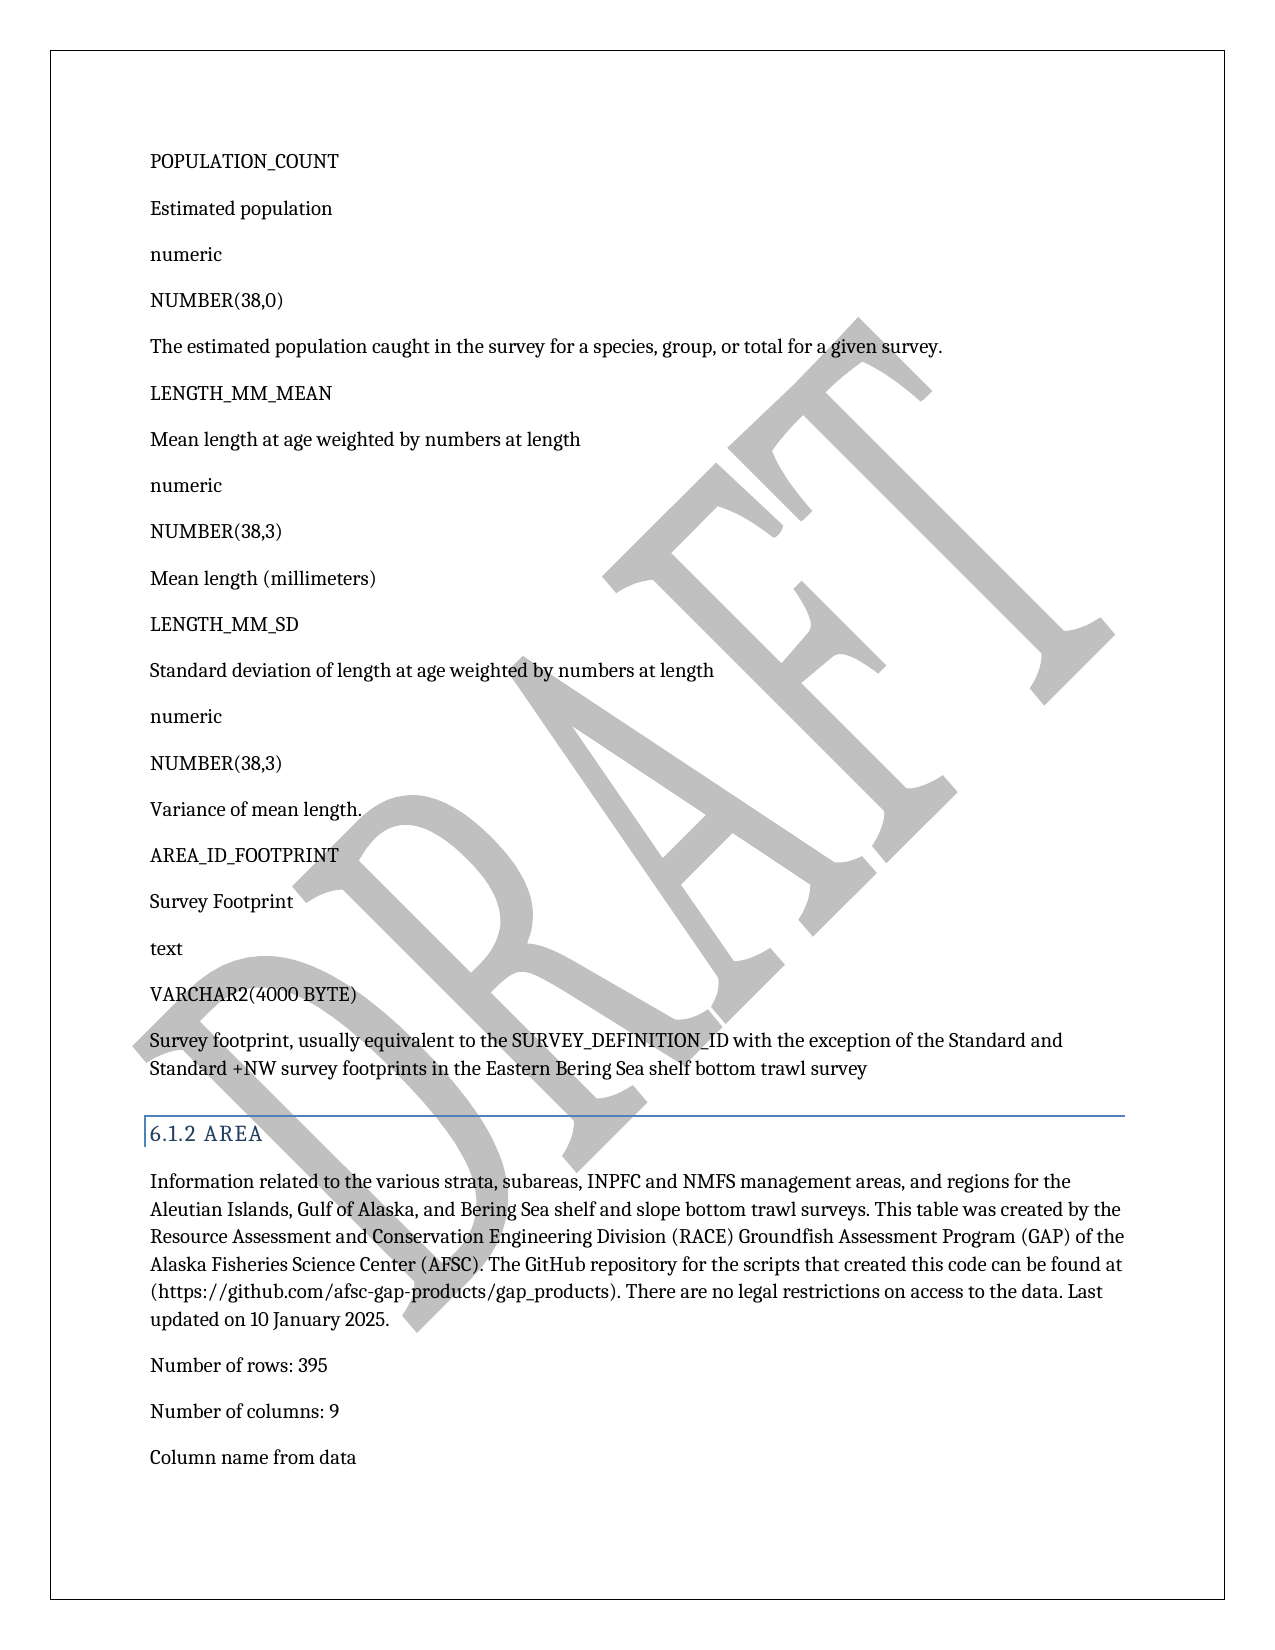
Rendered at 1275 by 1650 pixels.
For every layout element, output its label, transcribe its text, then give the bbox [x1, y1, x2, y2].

text numeric [150, 474, 1125, 498]
text LENGTH_MM_MEAN [150, 381, 1125, 405]
text AREA_ID_FOOTPRINT [150, 844, 1125, 868]
subtitle 6.1.2 AREA [146, 1117, 1125, 1147]
text VARCHAR2(4000 BYTE) [150, 982, 1125, 1006]
text Survey Footprint [150, 890, 1125, 914]
text Information related to the various strata, subareas, INPFC and NMFS management areas, and regions for the Aleutian Islands, Gulf of Alaska, and Bering Sea shelf and slope bottom trawl surveys. This table was created by the Resource Assessment and Conservation Engineering Division (RACE) Groundfish Assessment Program (GAP) of the Alaska Fisheries Science Center (AFSC). The GitHub repository for the scripts that created this code can be found at (https://github.com/afsc-gap-products/gap_products). There are no legal restrictions on access to the data. Last updated on 10 January 2025. [150, 1170, 1125, 1331]
text NUMBER(38,3) [150, 751, 1125, 775]
text Variance of mean length. [150, 797, 1125, 821]
text NUMBER(38,0) [150, 289, 1125, 313]
text Column name from data [150, 1446, 1125, 1470]
text Mean length at age weighted by numbers at length [150, 427, 1125, 451]
text numeric [150, 705, 1125, 729]
text NUMBER(38,3) [150, 520, 1125, 544]
text POPULATION_COUNT [150, 150, 1125, 174]
text Number of rows: 395 [150, 1353, 1125, 1377]
text numeric [150, 242, 1125, 266]
text Survey footprint, usually equivalent to the SURVEY_DEFINITION_ID with the exception of the Standard and Standard +NW survey footprints in the Eastern Bering Sea shelf bottom trawl survey [150, 1029, 1125, 1080]
text LENGTH_MM_SD [150, 612, 1125, 636]
text text [150, 936, 1125, 960]
text Estimated population [150, 196, 1125, 220]
text The estimated population caught in the survey for a species, group, or total for a given survey. [150, 335, 1125, 359]
text Number of columns: 9 [150, 1400, 1125, 1424]
text Mean length (millimeters) [150, 566, 1125, 590]
text Standard deviation of length at age weighted by numbers at length [150, 659, 1125, 683]
